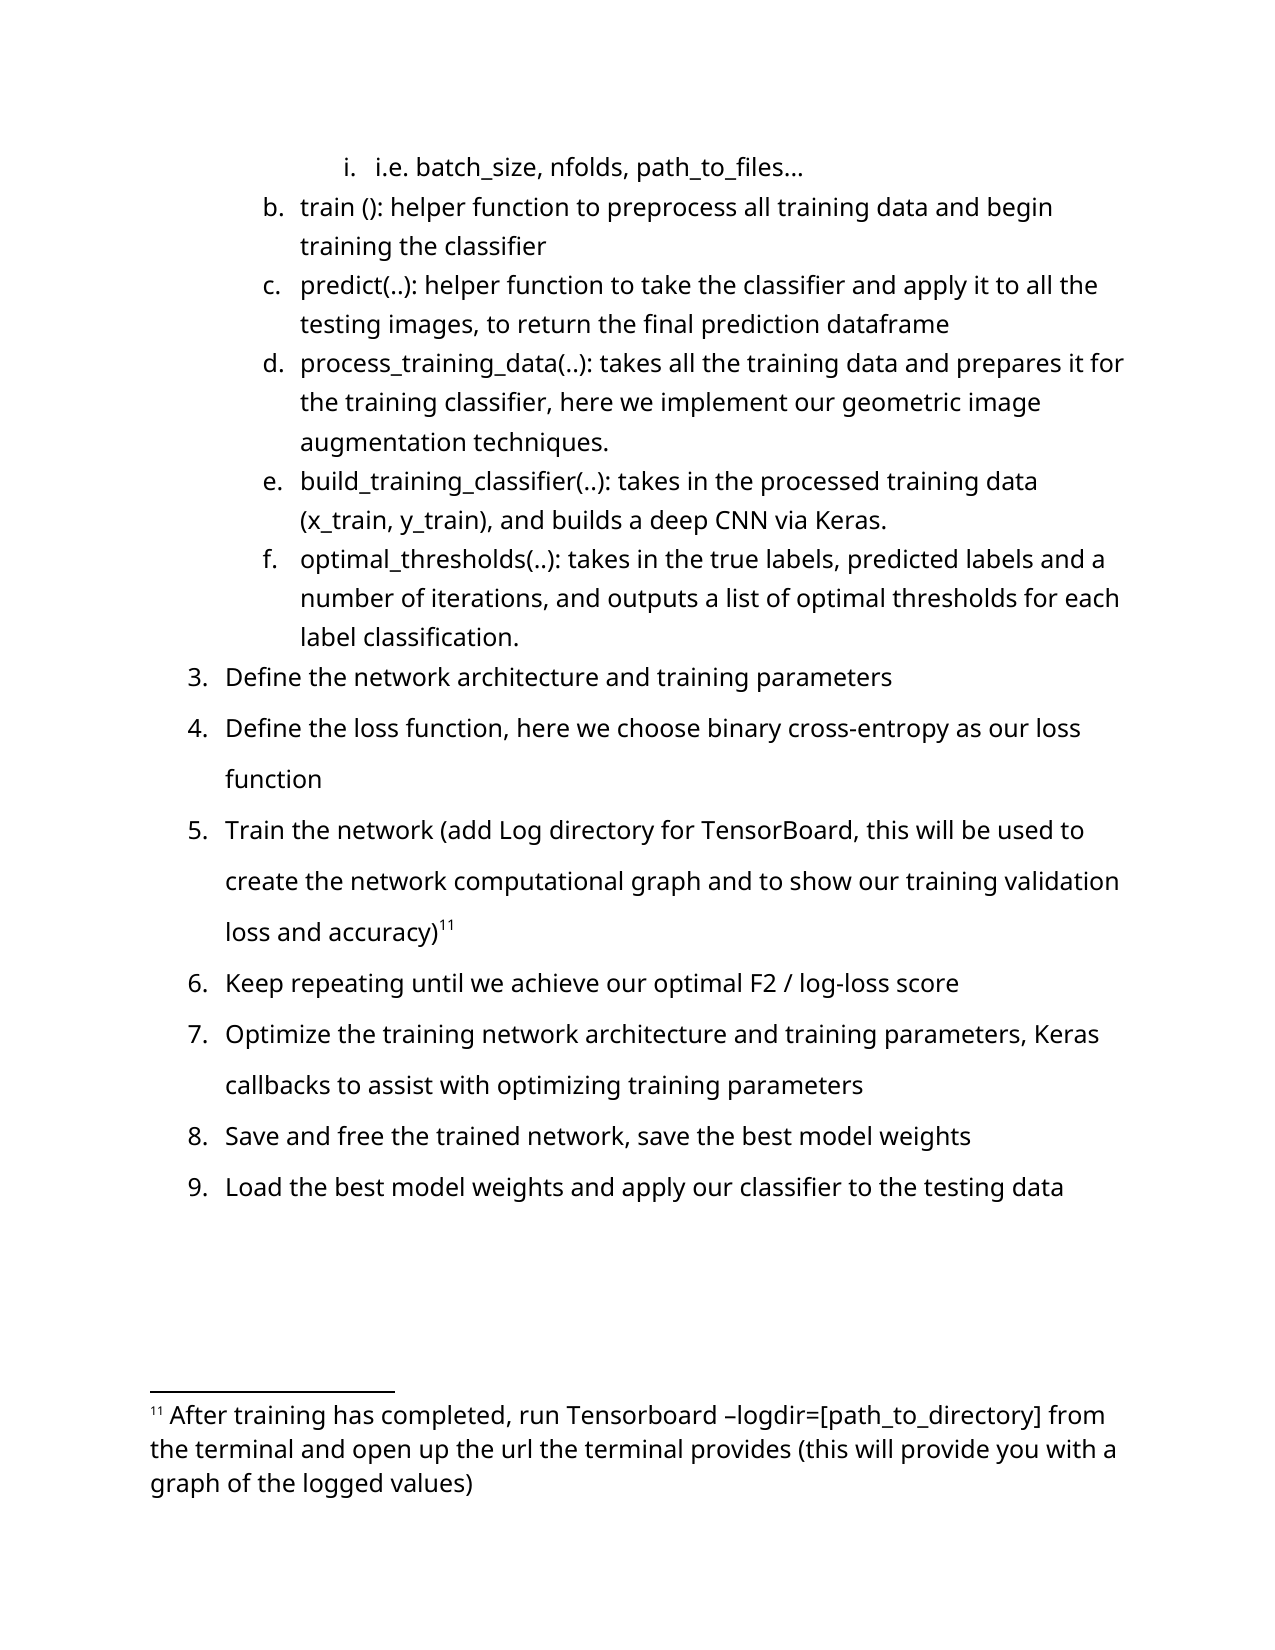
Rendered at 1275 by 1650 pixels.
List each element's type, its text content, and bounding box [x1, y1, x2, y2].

list Keep repeating until we achieve our optimal F2 / log-loss score [187, 965, 1125, 999]
list Train the network (add Log directory for TensorBoard, this will be used to create the network computational graph and to show our training validation loss and accuracy) [187, 812, 1125, 948]
list Load the best model weights and apply our classifier to the testing data [187, 1169, 1125, 1204]
list Define the network architecture and training parameters [187, 659, 1125, 693]
list Save and free the trained network, save the best model weights [187, 1118, 1125, 1153]
list optimal_thresholds(..): takes in the true labels, predicted labels and a number of iterations, and outputs a list of optimal thresholds for each label classification. [262, 542, 1125, 654]
list process_training_data(..): takes all the training data and prepares it for the training classifier, here we implement our geometric image augmentation techniques. [262, 346, 1125, 458]
list i.e. batch_size, nfolds, path_to_files... [356, 150, 1125, 184]
list Optimize the training network architecture and training parameters, Keras callbacks to assist with optimizing training parameters [187, 1016, 1125, 1102]
list Define the loss function, here we choose binary cross-entropy as our loss function [187, 710, 1125, 795]
list predict(..): helper function to take the classifier and apply it to all the testing images, to return the final prediction dataframe [262, 267, 1125, 341]
list train (): helper function to preprocess all training data and begin training the classifier [262, 189, 1125, 262]
list build_training_classifier(..): takes in the processed training data (x_train, y_train), and builds a deep CNN via Keras. [262, 463, 1125, 537]
